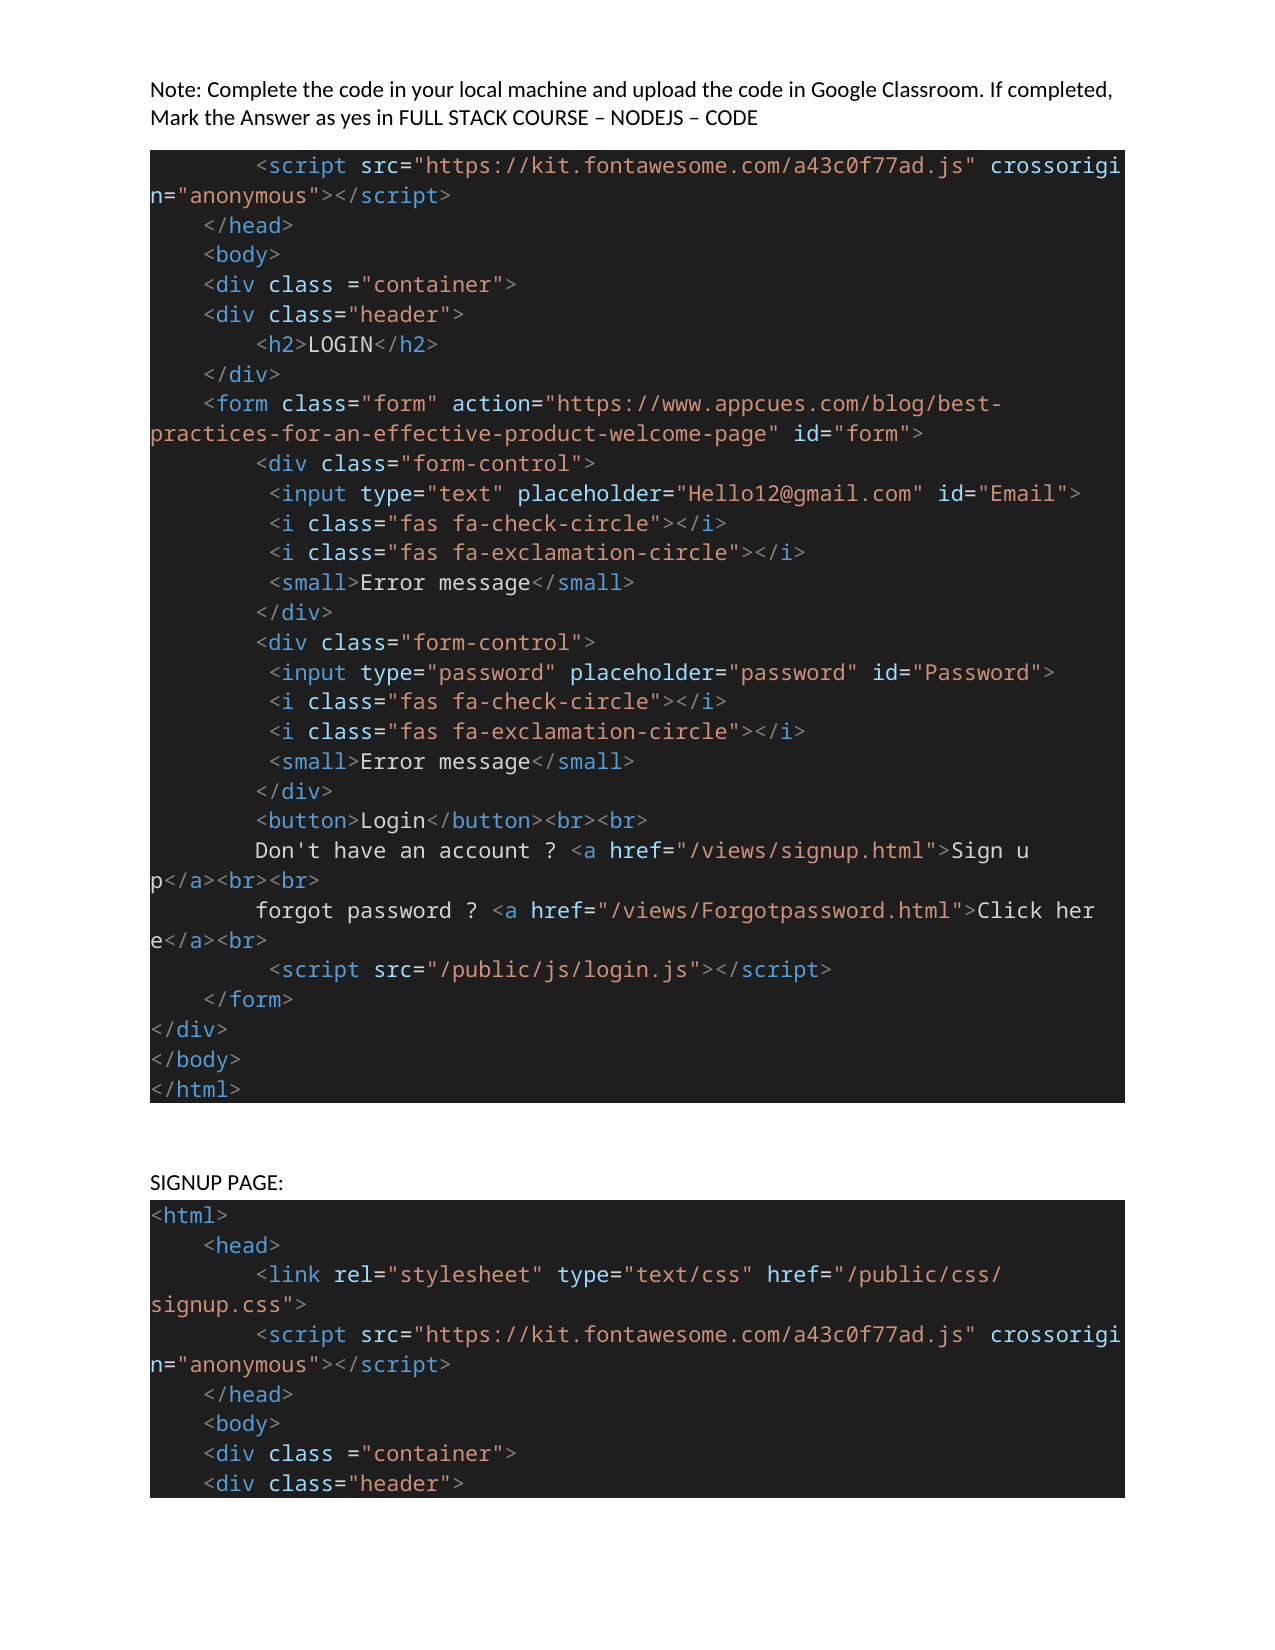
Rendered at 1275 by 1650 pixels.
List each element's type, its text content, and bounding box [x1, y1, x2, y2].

text <input type="text" placeholder="Hello12@gmail.com" id="Email"> [150, 478, 1125, 507]
text <button>Login</button><br><br> [150, 805, 1125, 835]
text </div> [150, 597, 1125, 627]
text <small>Error message</small> [150, 567, 1125, 597]
text <head> [150, 1230, 1125, 1259]
text <div class="header"> [150, 1468, 1125, 1498]
text <i class="fas fa-exclamation-circle"></i> [150, 537, 1125, 567]
text </html> [150, 1073, 1125, 1103]
text <link rel="stylesheet" type="text/css" href="/public/css/signup.css"> [150, 1259, 1125, 1319]
text <body> [150, 239, 1125, 269]
text <html> [150, 1200, 1125, 1230]
text </form> [150, 984, 1125, 1014]
text </div> [150, 358, 1125, 388]
text </head> [150, 209, 1125, 239]
text <input type="password" placeholder="password" id="Password"> [150, 656, 1125, 686]
text Don't have an account ? <a href="/views/signup.html">Sign up</a><br><br> [150, 835, 1125, 895]
text <form class="form" action="https://www.appcues.com/blog/best-practices-for-an-effective-product-welcome-page" id="form"> [150, 388, 1125, 448]
text <i class="fas fa-check-circle"></i> [150, 507, 1125, 537]
text <script src="https://kit.fontawesome.com/a43c0f77ad.js" crossorigin="anonymous"></script> [150, 150, 1125, 209]
text forgot password ? <a href="/views/Forgotpassword.html">Click here</a><br> [150, 895, 1125, 954]
text </div> [150, 776, 1125, 805]
text </div> [150, 1014, 1125, 1044]
text SIGNUP PAGE: [150, 1168, 1125, 1196]
text <i class="fas fa-check-circle"></i> [150, 686, 1125, 716]
text <div class="header"> [150, 299, 1125, 329]
text <i class="fas fa-exclamation-circle"></i> [150, 716, 1125, 746]
text </body> [150, 1044, 1125, 1073]
text <div class ="container"> [150, 269, 1125, 299]
text <div class="form-control"> [150, 448, 1125, 478]
text </head> [150, 1379, 1125, 1408]
text <body> [150, 1408, 1125, 1438]
text <script src="https://kit.fontawesome.com/a43c0f77ad.js" crossorigin="anonymous"></script> [150, 1319, 1125, 1379]
text <div class ="container"> [150, 1438, 1125, 1468]
text <small>Error message</small> [150, 746, 1125, 776]
text <script src="/public/js/login.js"></script> [150, 954, 1125, 984]
text <h2>LOGIN</h2> [150, 329, 1125, 358]
text <div class="form-control"> [150, 627, 1125, 656]
